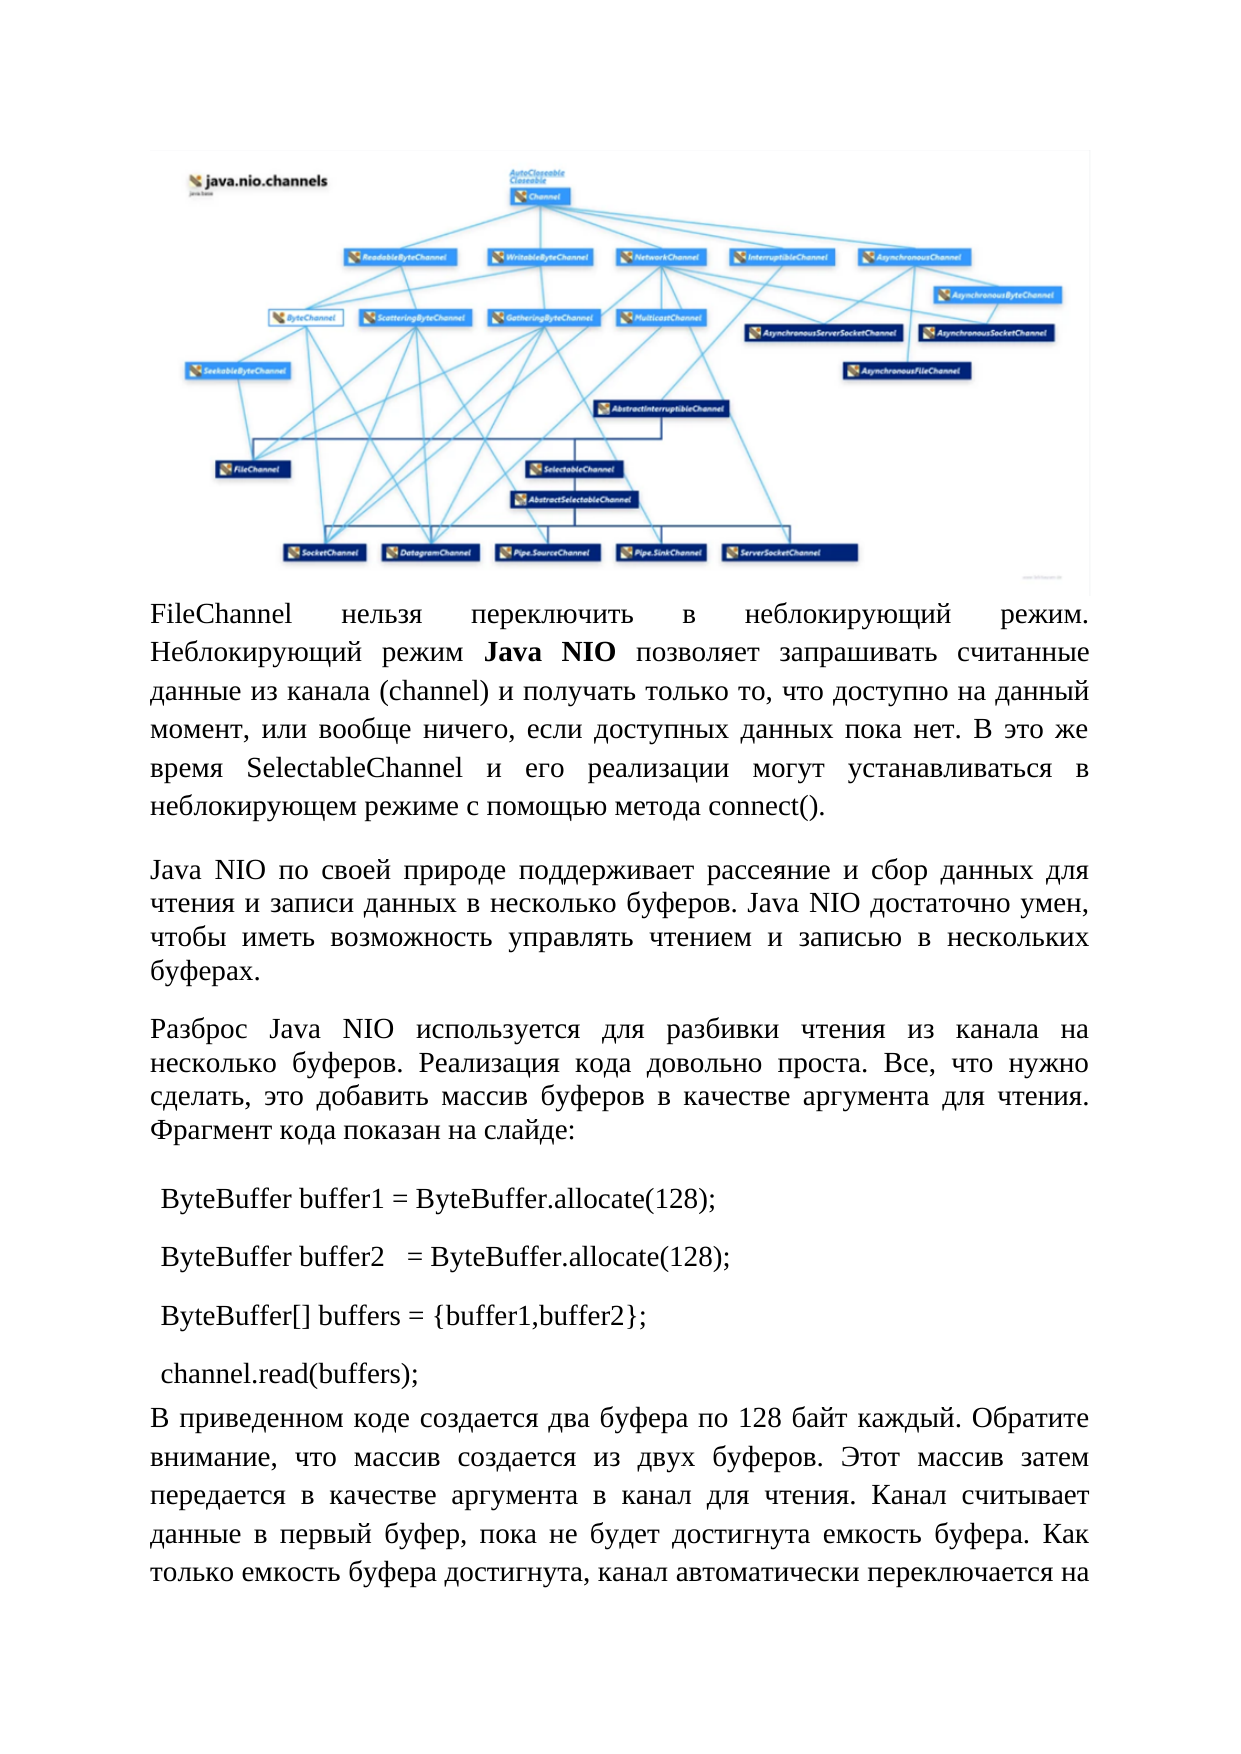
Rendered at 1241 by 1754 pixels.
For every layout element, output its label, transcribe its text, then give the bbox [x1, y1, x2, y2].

text Java NIO по своей природе поддерживает рассеяние и сбор данных для чтения и записи данных в несколько буферов. Java NIO достаточно умен, чтобы иметь возможность управлять чтением и записью в нескольких буферах. [150, 852, 1090, 986]
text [150, 1400, 1090, 1588]
text FileChannel нельзя переключить в неблокирующий режим. Неблокирующий режим Java NIO позволяет запрашивать считанные данные из канала (channel) и получать только то, что доступно на данный момент, или вообще ничего, если доступных данных пока нет. В это же время SelectableChannel и его реализации могут устанавливаться в неблокирующем режиме с помощью метода connect(). [150, 596, 1090, 822]
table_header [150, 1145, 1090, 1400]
text Разброс Java NIO используется для разбивки чтения из канала на несколько буферов. Реализация кода довольно проста. Все, что нужно сделать, это добавить массив буферов в качестве аргумента для чтения. Фрагмент кода показан на слайде: [150, 1011, 1090, 1145]
picture [150, 150, 1091, 596]
